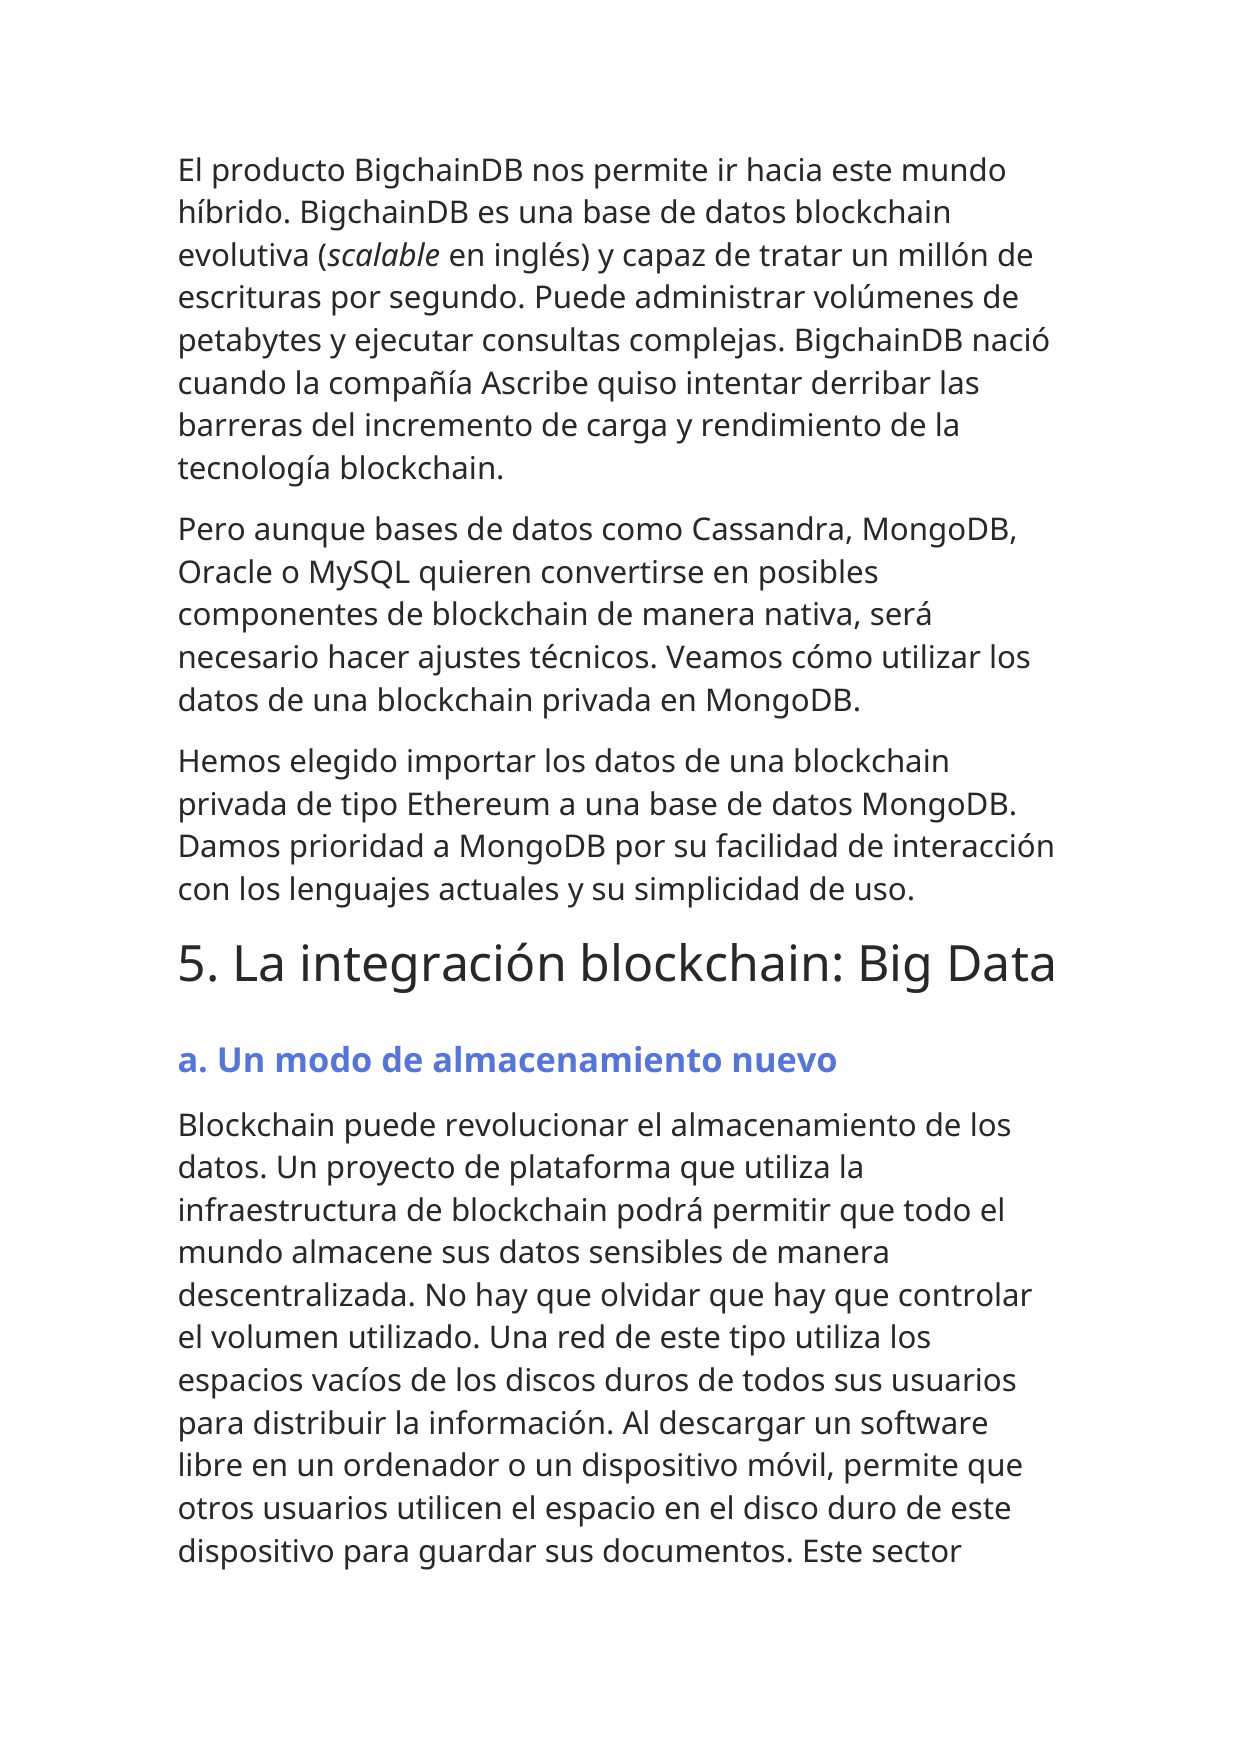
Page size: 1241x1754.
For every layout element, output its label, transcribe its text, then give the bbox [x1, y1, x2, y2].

text a. Un modo de almacenamiento nuevo [177, 1035, 1063, 1082]
text 5. La integración blockchain: Big Data [177, 928, 1063, 996]
text Pero aunque bases de datos como Cassandra, MongoDB, Oracle o MySQL quieren convertirse en posibles componentes de blockchain de manera nativa, será necesario hacer ajustes técnicos. Veamos cómo utilizar los datos de una blockchain privada en MongoDB. [177, 507, 1063, 720]
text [177, 1102, 1063, 1571]
text El producto BigchainDB nos permite ir hacia este mundo híbrido. BigchainDB es una base de datos blockchain evolutiva (scalable en inglés) y capaz de tratar un millón de escrituras por segundo. Puede administrar volúmenes de petabytes y ejecutar consultas complejas. BigchainDB nació cuando la compañía Ascribe quiso intentar derribar las barreras del incremento de carga y rendimiento de la tecnología blockchain. [177, 148, 1063, 488]
text Hemos elegido importar los datos de una blockchain privada de tipo Ethereum a una base de datos MongoDB. Damos prioridad a MongoDB por su facilidad de interacción con los lenguajes actuales y su simplicidad de uso. [177, 739, 1063, 909]
